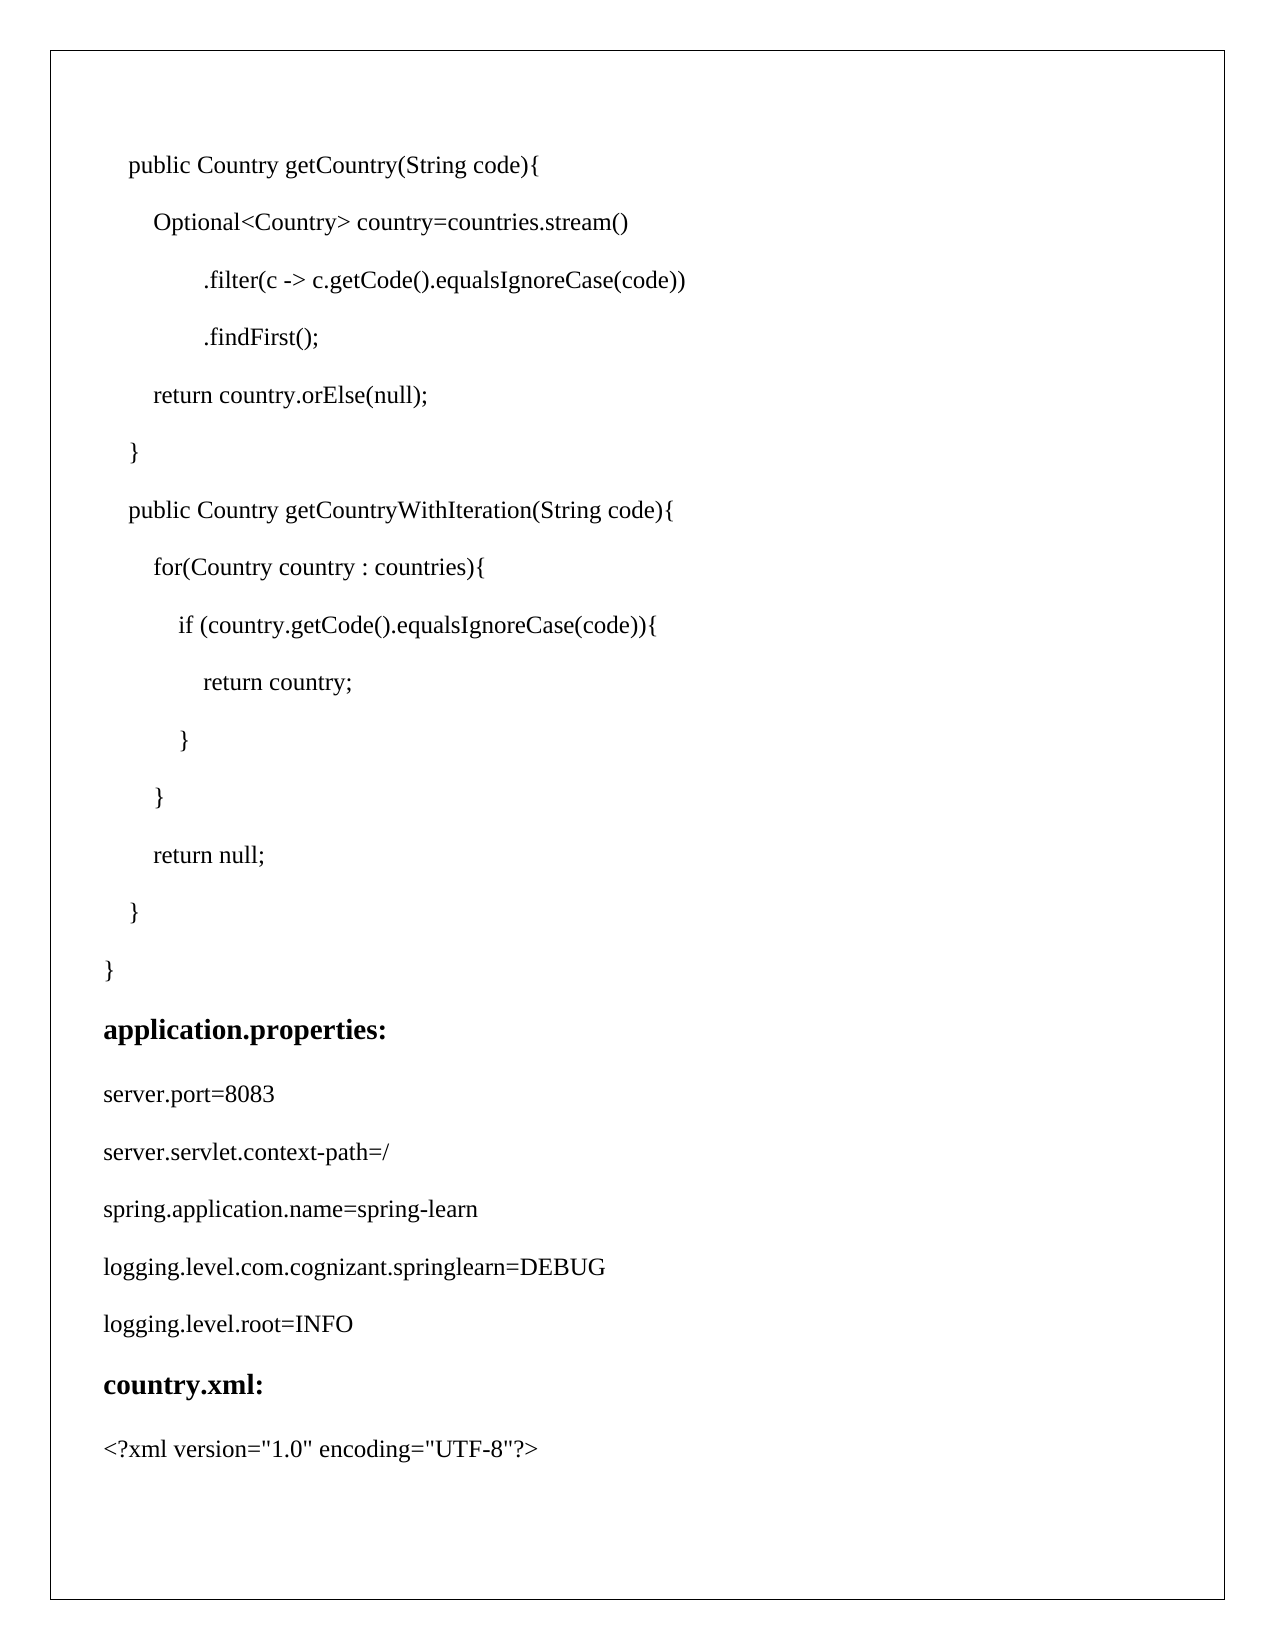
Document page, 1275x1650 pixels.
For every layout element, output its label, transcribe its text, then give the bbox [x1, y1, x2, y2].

text Optional<Country> country=countries.stream() [103, 207, 1181, 236]
text <?xml version="1.0" encoding="UTF-8"?> [103, 1434, 1181, 1463]
text public Country getCountry(String code){ [103, 150, 1181, 179]
text logging.level.root=INFO [103, 1309, 1181, 1338]
text } [103, 955, 1181, 984]
text spring.application.name=spring-learn [103, 1194, 1181, 1223]
text public Country getCountryWithIteration(String code){ [103, 495, 1181, 524]
text } [103, 897, 1181, 926]
text application.properties: [103, 1012, 1181, 1046]
text return country; [103, 667, 1181, 696]
text } [103, 725, 1181, 754]
text server.port=8083 [103, 1079, 1181, 1108]
text .filter(c -> c.getCode().equalsIgnoreCase(code)) [103, 265, 1181, 294]
text country.xml: [103, 1367, 1181, 1401]
text } [103, 437, 1181, 466]
text return country.orElse(null); [103, 380, 1181, 409]
text for(Country country : countries){ [103, 552, 1181, 581]
text return null; [103, 840, 1181, 869]
text } [103, 782, 1181, 811]
text if (country.getCode().equalsIgnoreCase(code)){ [103, 610, 1181, 639]
text server.servlet.context-path=/ [103, 1137, 1181, 1166]
text .findFirst(); [103, 322, 1181, 351]
text logging.level.com.cognizant.springlearn=DEBUG [103, 1252, 1181, 1281]
